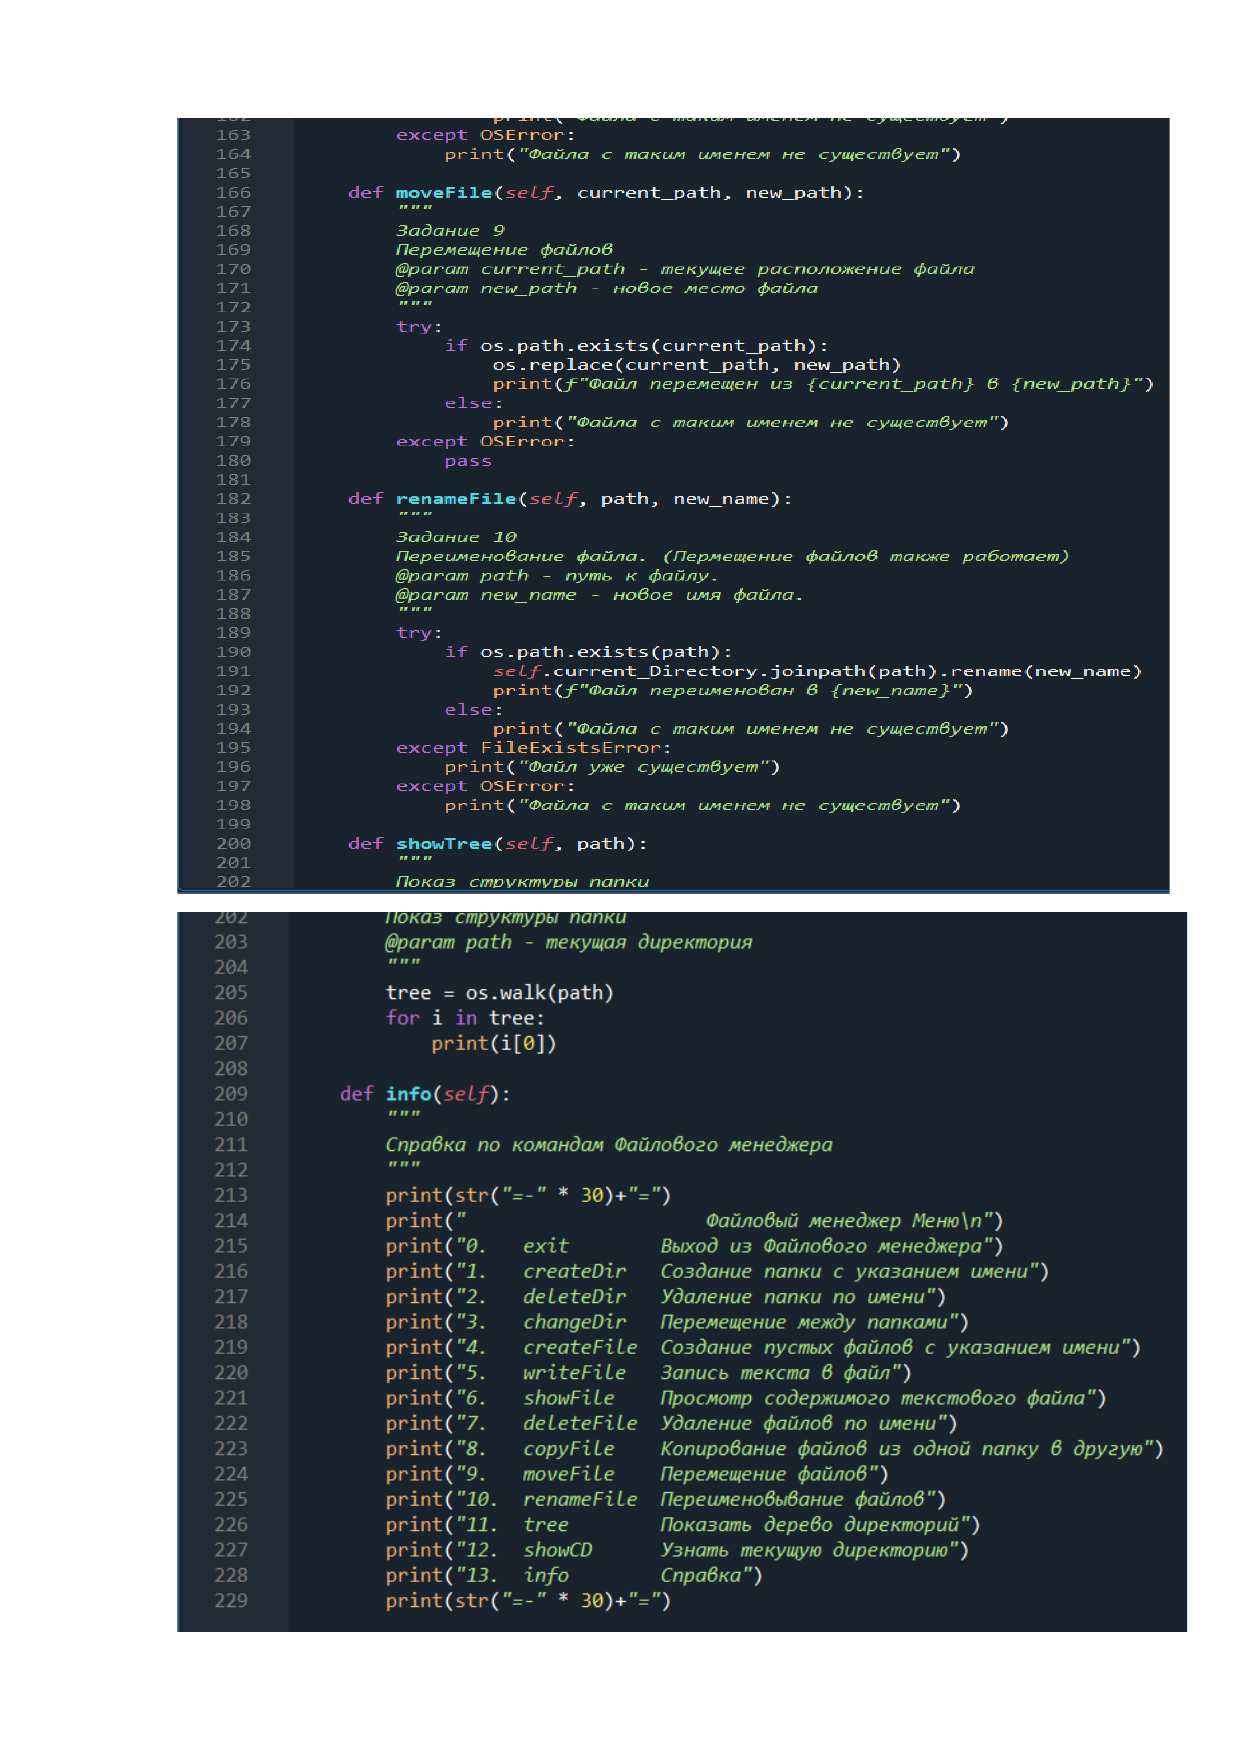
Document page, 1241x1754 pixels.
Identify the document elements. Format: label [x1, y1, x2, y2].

picture [177, 912, 1188, 1632]
picture [177, 118, 1170, 894]
